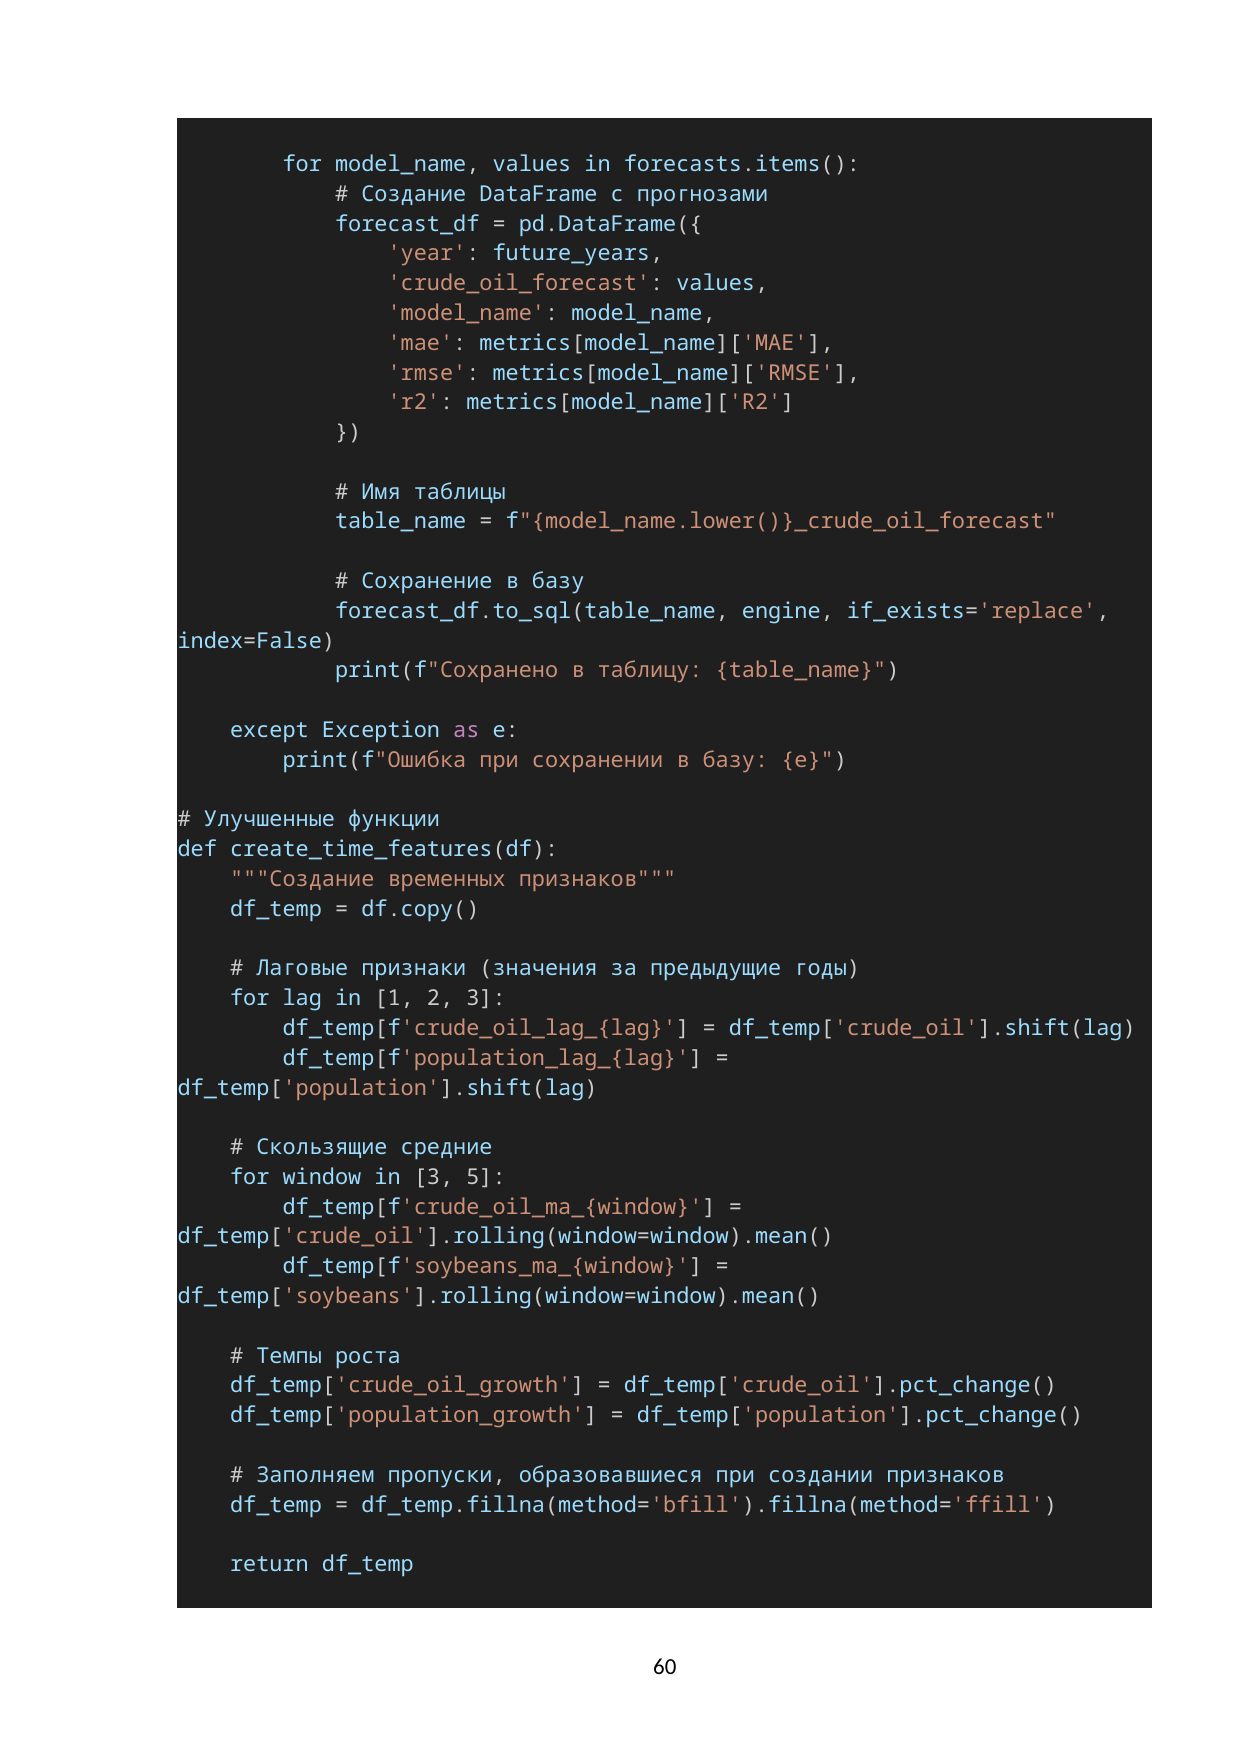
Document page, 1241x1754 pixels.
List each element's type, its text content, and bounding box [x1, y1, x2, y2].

text table_name = f"{model_name.lower()}_crude_oil_forecast" [177, 505, 1152, 535]
text for model_name, values in forecasts.items(): [177, 148, 1152, 178]
text return df_temp [177, 1548, 1152, 1578]
text }) [177, 416, 1152, 446]
text for lag in [1, 2, 3]: [177, 982, 1152, 1012]
text def create_time_features(df): [177, 833, 1152, 863]
text # Скользящие средние [177, 1131, 1152, 1161]
text df_temp = df.copy() [177, 893, 1152, 922]
text df_temp = df_temp.fillna(method='bfill').fillna(method='ffill') [177, 1488, 1152, 1518]
text 'r2': metrics[model_name]['R2'] [177, 386, 1152, 416]
text df_temp['crude_oil_growth'] = df_temp['crude_oil'].pct_change() [177, 1369, 1152, 1399]
text 'rmse': metrics[model_name]['RMSE'], [177, 356, 1152, 386]
text except Exception as e: [177, 714, 1152, 744]
text # Темпы роста [177, 1339, 1152, 1369]
text 'mae': metrics[model_name]['MAE'], [177, 327, 1152, 356]
text for window in [3, 5]: [177, 1161, 1152, 1191]
text 'model_name': model_name, [177, 297, 1152, 327]
text df_temp[f'crude_oil_ma_{window}'] = df_temp['crude_oil'].rolling(window=window).mean() [177, 1191, 1152, 1250]
text df_temp['population_growth'] = df_temp['population'].pct_change() [177, 1399, 1152, 1429]
text forecast_df = pd.DataFrame({ [177, 207, 1152, 237]
text df_temp[f'soybeans_ma_{window}'] = df_temp['soybeans'].rolling(window=window).mean() [177, 1250, 1152, 1310]
text # Заполняем пропуски, образовавшиеся при создании признаков [177, 1459, 1152, 1488]
text # Лаговые признаки (значения за предыдущие годы) [177, 952, 1152, 982]
text print(f"Сохранено в таблицу: {table_name}") [177, 654, 1152, 684]
text df_temp[f'crude_oil_lag_{lag}'] = df_temp['crude_oil'].shift(lag) [177, 1012, 1152, 1042]
text forecast_df.to_sql(table_name, engine, if_exists='replace', index=False) [177, 595, 1152, 654]
text # Улучшенные функции [177, 803, 1152, 833]
text print(f"Ошибка при сохранении в базу: {e}") [177, 744, 1152, 773]
text """Создание временных признаков""" [177, 863, 1152, 893]
text df_temp[f'population_lag_{lag}'] = df_temp['population'].shift(lag) [177, 1042, 1152, 1101]
text # Создание DataFrame с прогнозами [177, 178, 1152, 207]
text # Сохранение в базу [177, 565, 1152, 595]
text 'crude_oil_forecast': values, [177, 267, 1152, 297]
text 'year': future_years, [177, 237, 1152, 267]
text # Имя таблицы [177, 476, 1152, 505]
